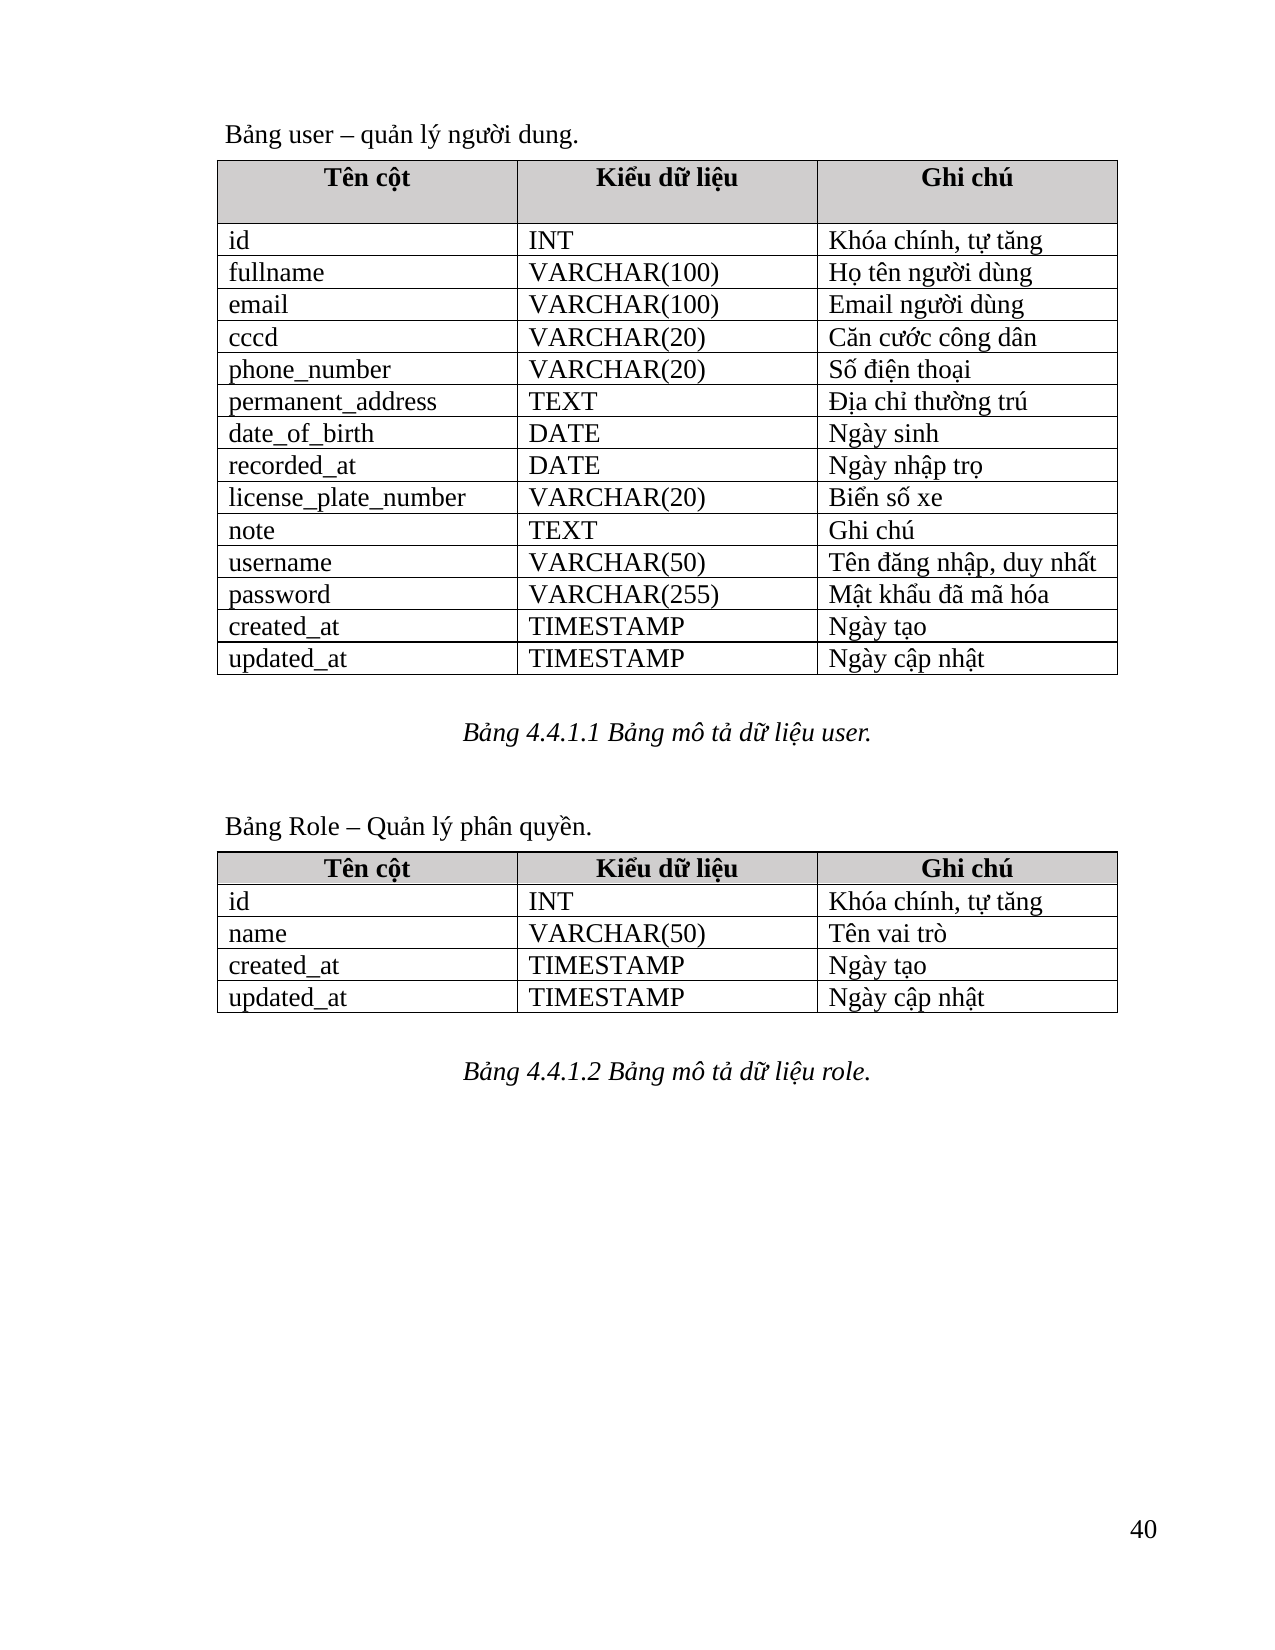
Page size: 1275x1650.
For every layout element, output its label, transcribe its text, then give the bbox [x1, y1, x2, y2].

table_cell Khóa chính, tự tăng [818, 885, 1117, 916]
table_cell license_plate_number [218, 482, 517, 513]
table_cell password [218, 578, 517, 609]
table_cell Địa chỉ thường trú [818, 385, 1117, 416]
table_cell VARCHAR(50) [518, 917, 817, 948]
table_cell Ngày tạo [818, 610, 1117, 641]
table_cell Email người dùng [818, 289, 1117, 319]
table_cell Ghi chú [818, 514, 1117, 545]
table_cell TIMESTAMP [518, 610, 817, 641]
table_cell VARCHAR(20) [518, 353, 817, 384]
table_cell Khóa chính, tự tăng [818, 224, 1117, 255]
table_cell note [218, 514, 517, 545]
table_cell cccd [218, 321, 517, 352]
table_cell Ngày nhập trọ [818, 449, 1117, 481]
table_cell recorded_at [218, 449, 517, 481]
table_cell phone_number [218, 353, 517, 384]
table_cell id [218, 224, 517, 255]
table_cell Căn cước công dân [818, 321, 1117, 352]
table_cell id [218, 885, 517, 916]
table_cell updated_at [218, 643, 517, 674]
table_cell date_of_birth [218, 417, 517, 448]
table_cell Số điện thoại [818, 353, 1117, 384]
table_cell VARCHAR(255) [518, 578, 817, 609]
table_cell updated_at [218, 981, 517, 1012]
table_cell Ngày cập nhật [818, 981, 1117, 1012]
table_cell fullname [218, 256, 517, 287]
table_cell DATE [518, 417, 817, 448]
table_header Ghi chú [818, 853, 1117, 883]
table_header Kiểu dữ liệu [518, 161, 817, 223]
table_cell email [218, 289, 517, 319]
text Bảng Role – Quản lý phân quyền. [177, 810, 1157, 841]
table_cell Họ tên người dùng [818, 256, 1117, 287]
table_cell VARCHAR(100) [518, 289, 817, 319]
table_cell INT [518, 224, 817, 255]
table_cell Ngày cập nhật [818, 643, 1117, 674]
table_cell TIMESTAMP [518, 643, 817, 674]
table_header Kiểu dữ liệu [518, 853, 817, 883]
table_cell VARCHAR(20) [518, 482, 817, 513]
table_cell Mật khẩu đã mã hóa [818, 578, 1117, 609]
table_cell permanent_address [218, 385, 517, 416]
table_cell VARCHAR(100) [518, 256, 817, 287]
table_cell TEXT [518, 385, 817, 416]
table_cell Biển số xe [818, 482, 1117, 513]
table_cell VARCHAR(50) [518, 546, 817, 577]
table_cell DATE [518, 449, 817, 481]
table_cell username [218, 546, 517, 577]
table_cell INT [518, 885, 817, 916]
table_cell created_at [218, 610, 517, 641]
table_cell created_at [218, 949, 517, 980]
table_cell VARCHAR(20) [518, 321, 817, 352]
table_header Ghi chú [818, 161, 1117, 223]
table_cell name [218, 917, 517, 948]
table_cell TIMESTAMP [518, 949, 817, 980]
table_cell Tên đăng nhập, duy nhất [818, 546, 1117, 577]
table_cell Ngày sinh [818, 417, 1117, 448]
table_header Tên cột [218, 853, 517, 883]
table_cell Ngày tạo [818, 949, 1117, 980]
text Bảng 4.4.1.2 Bảng mô tả dữ liệu role. [177, 1055, 1157, 1086]
table_cell TEXT [518, 514, 817, 545]
text Bảng user – quản lý người dung. [177, 118, 1157, 149]
table_header Tên cột [218, 161, 517, 223]
table_cell TIMESTAMP [518, 981, 817, 1012]
text Bảng 4.4.1.1 Bảng mô tả dữ liệu user. [177, 716, 1157, 747]
table_cell Tên vai trò [818, 917, 1117, 948]
